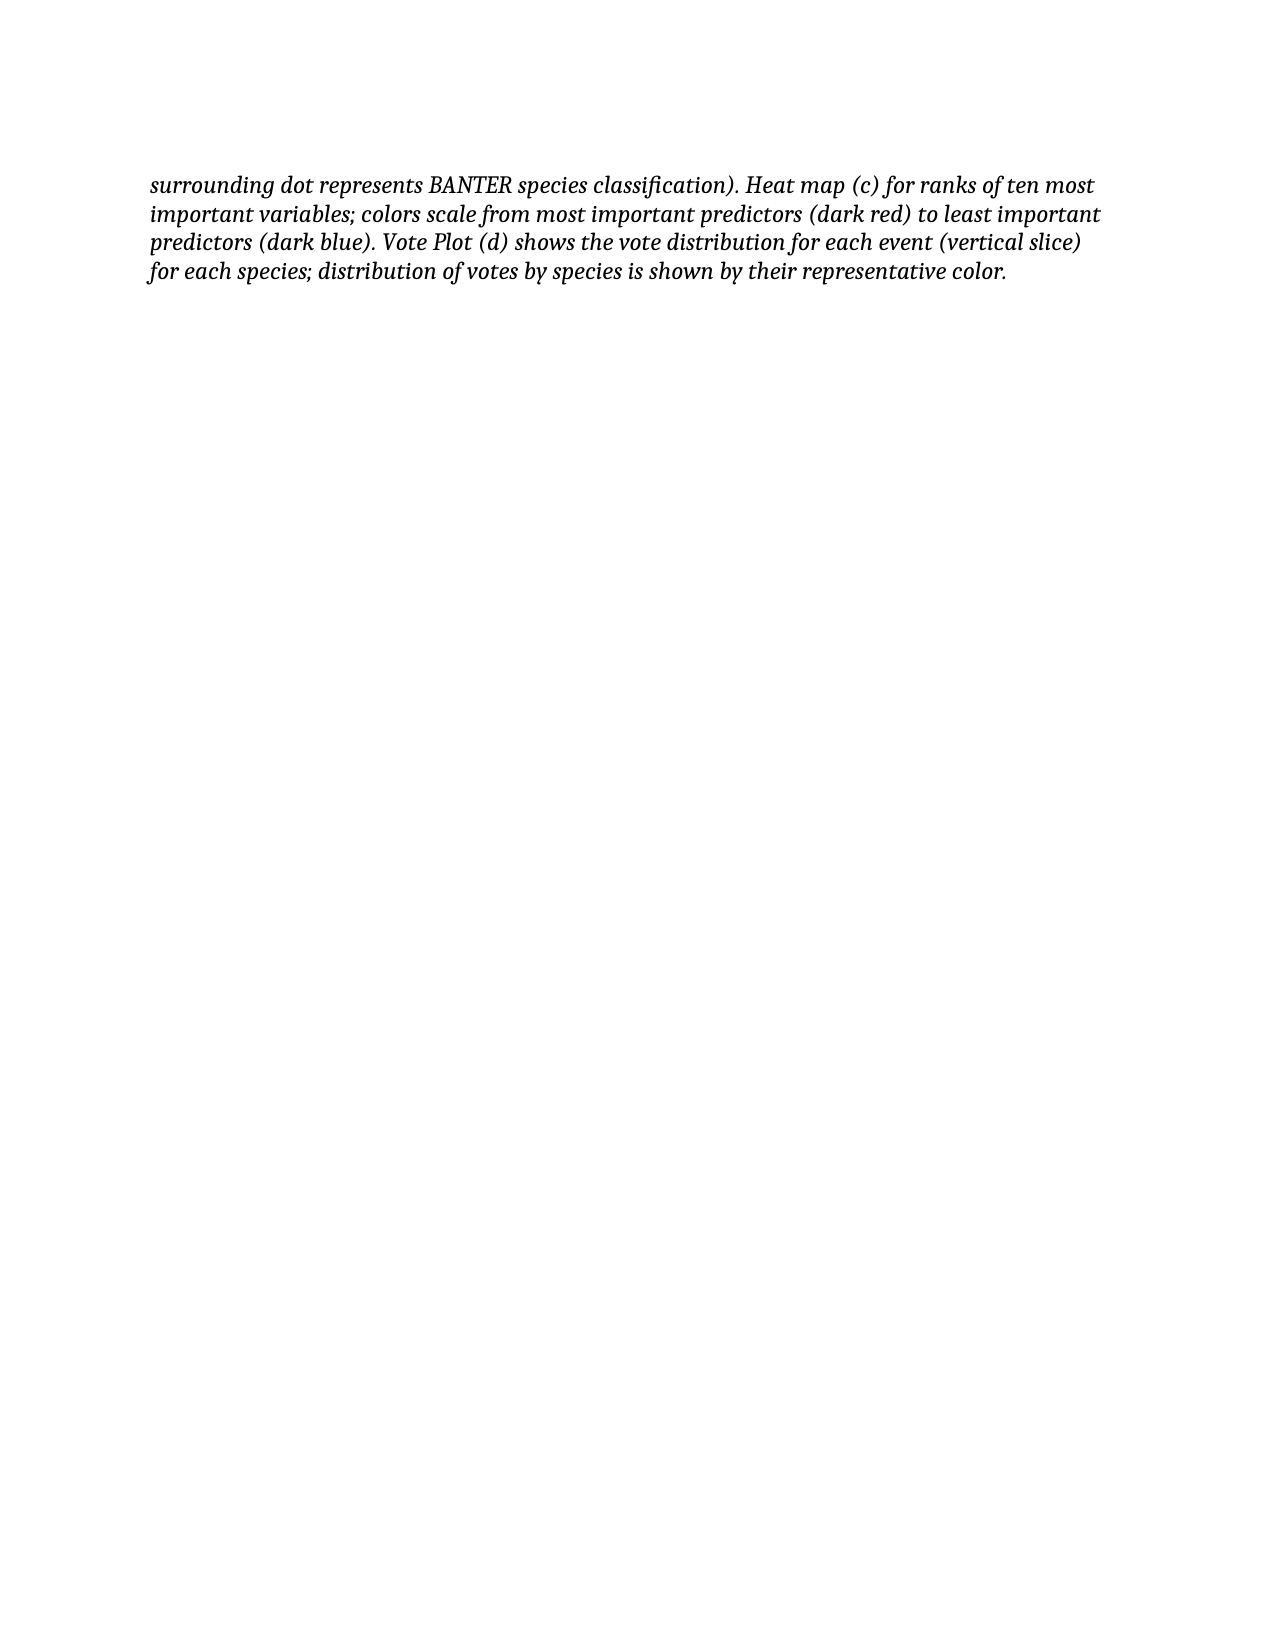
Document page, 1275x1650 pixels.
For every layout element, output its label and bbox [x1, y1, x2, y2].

table_header [139, 150, 1114, 298]
